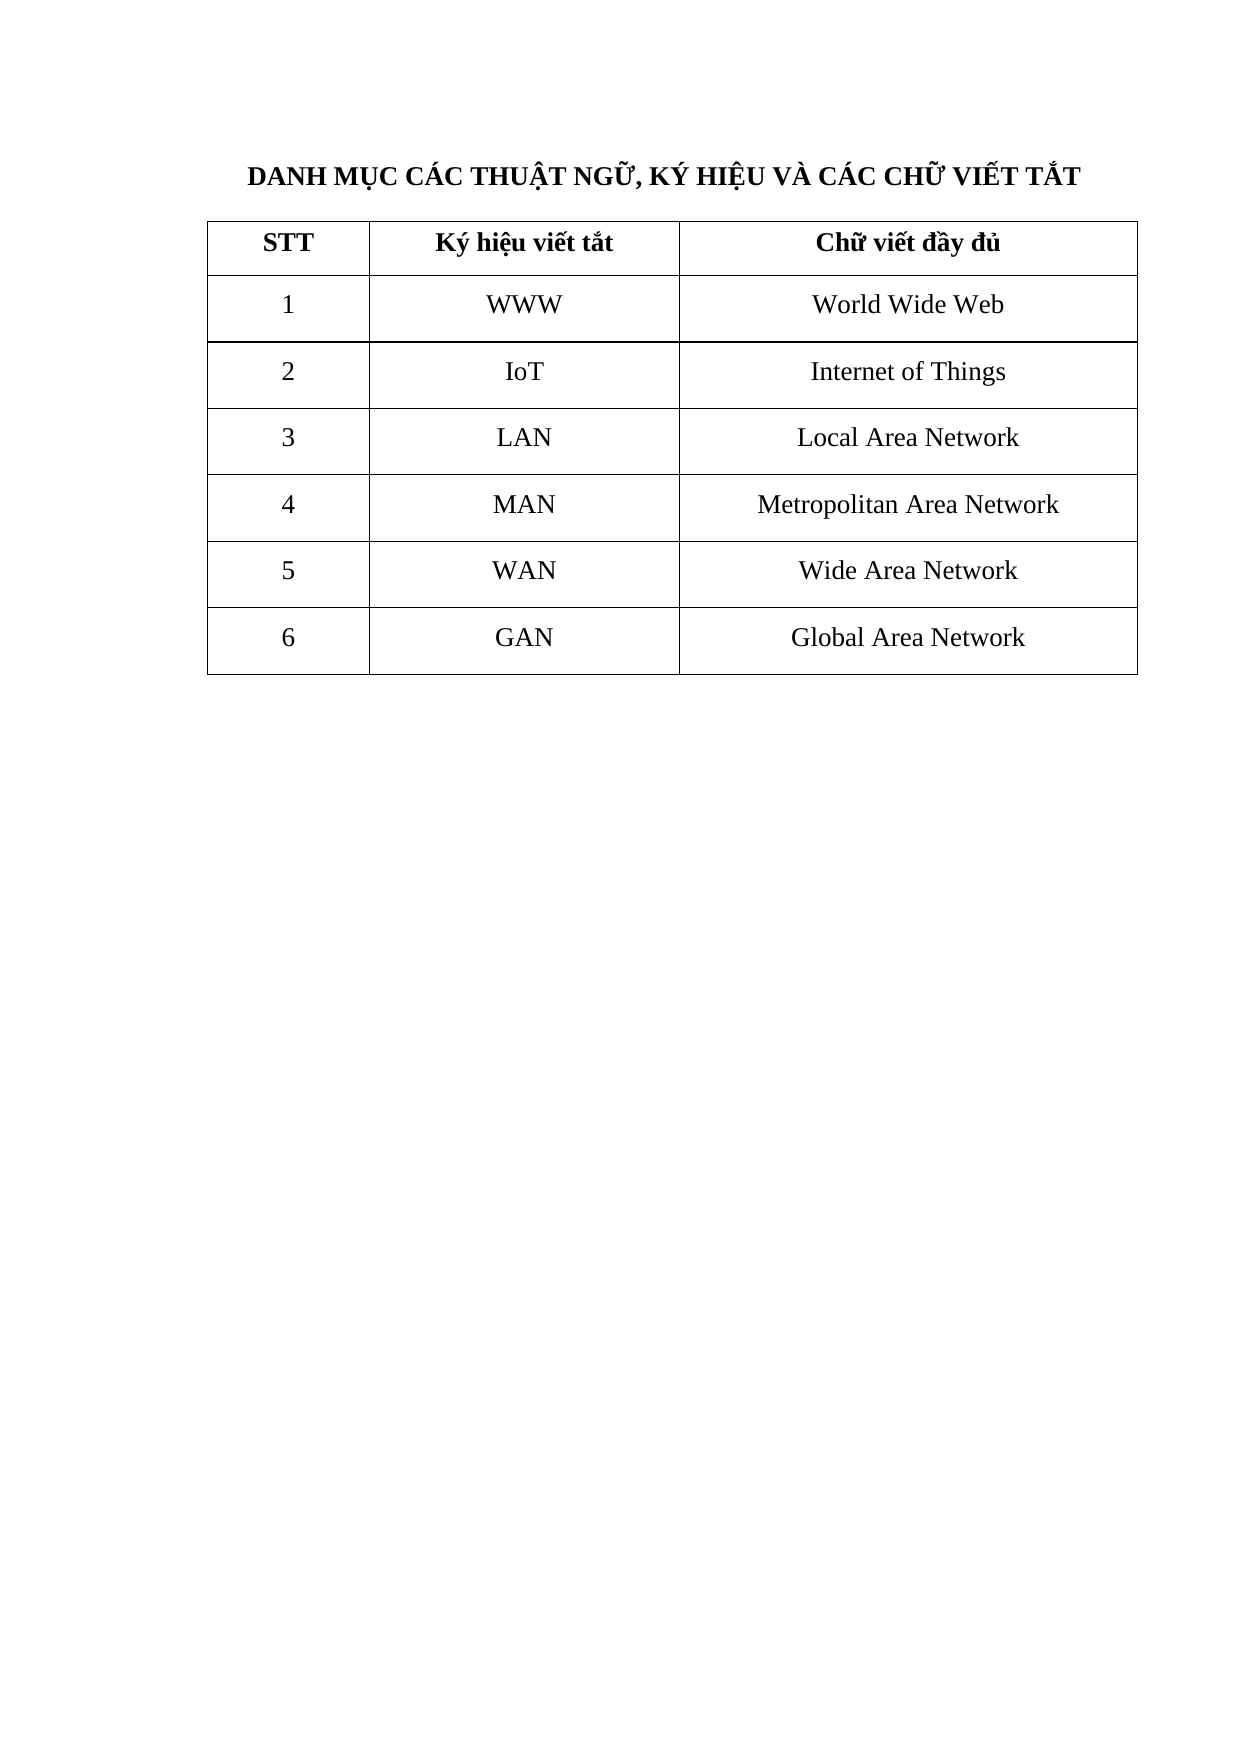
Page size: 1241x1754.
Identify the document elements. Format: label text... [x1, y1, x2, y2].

table_cell Global Area Network [680, 608, 1137, 674]
subtitle DANH MỤC CÁC THUẬT NGỮ, KÝ HIỆU VÀ CÁC CHỮ VIẾT TẮT [207, 160, 1122, 191]
table_cell IoT [370, 343, 679, 408]
table_cell GAN [370, 608, 679, 674]
table_cell 4 [208, 475, 369, 541]
table_cell WAN [370, 542, 679, 607]
table_cell 5 [208, 542, 369, 607]
table_cell MAN [370, 475, 679, 541]
table_cell Wide Area Network [680, 542, 1137, 607]
table_header Chữ viết đầy đủ [680, 222, 1137, 275]
table_cell Internet of Things [680, 343, 1137, 408]
table_cell 2 [208, 343, 369, 408]
table_header STT [208, 222, 369, 275]
table_cell 1 [208, 276, 369, 341]
table_cell Metropolitan Area Network [680, 475, 1137, 541]
table_cell 6 [208, 608, 369, 674]
table_cell 3 [208, 409, 369, 474]
table_header Ký hiệu viết tắt [370, 222, 679, 275]
table_cell LAN [370, 409, 679, 474]
table_cell Local Area Network [680, 409, 1137, 474]
table_cell WWW [370, 276, 679, 341]
table_cell World Wide Web [680, 276, 1137, 341]
